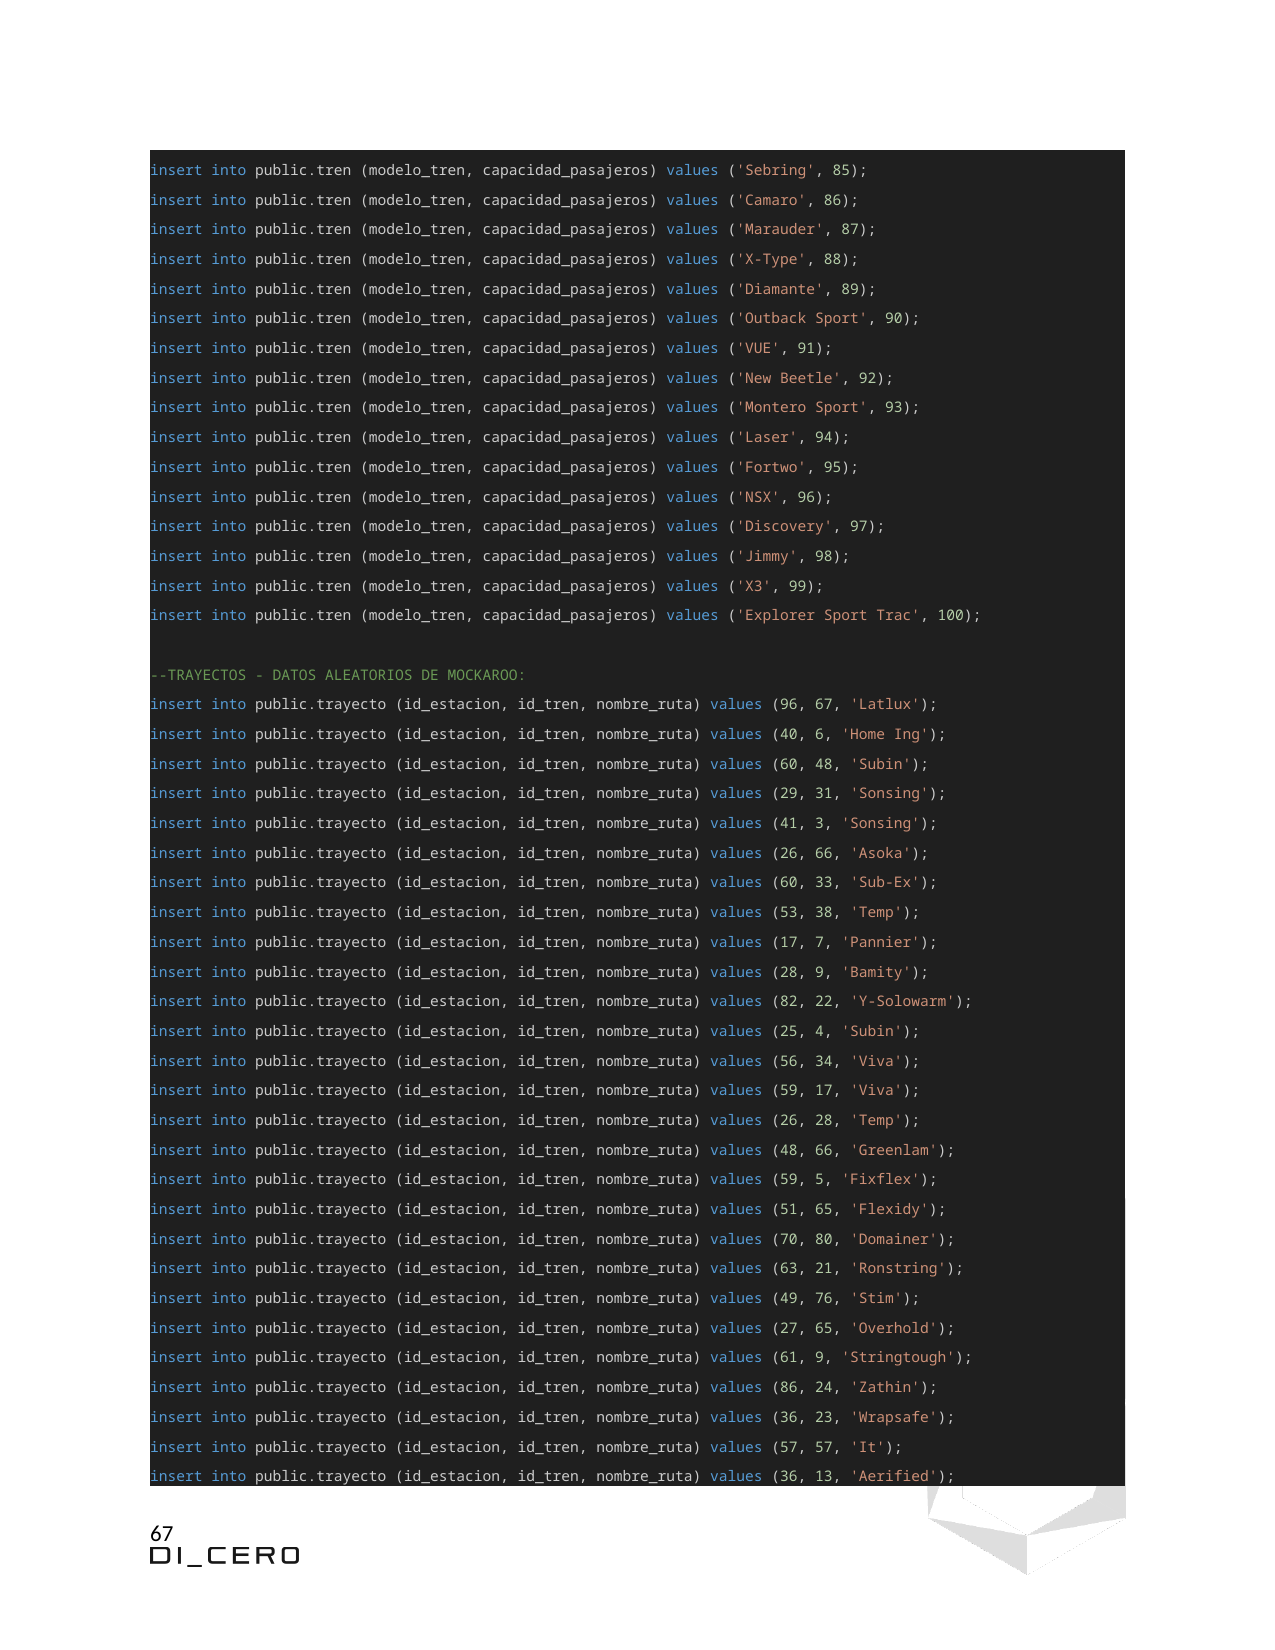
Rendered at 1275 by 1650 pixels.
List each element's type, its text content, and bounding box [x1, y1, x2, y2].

text insert into public.tren (modelo_tren, capacidad_pasajeros) values ('VUE', 91); [150, 328, 1125, 358]
text insert into public.trayecto (id_estacion, id_tren, nombre_ruta) values (82, 22, 'Y-Solowarm'); [150, 981, 1125, 1011]
text insert into public.trayecto (id_estacion, id_tren, nombre_ruta) values (17, 7, 'Pannier'); [150, 922, 1125, 952]
text insert into public.trayecto (id_estacion, id_tren, nombre_ruta) values (25, 4, 'Subin'); [150, 1011, 1125, 1041]
text insert into public.tren (modelo_tren, capacidad_pasajeros) values ('Laser', 94); [150, 417, 1125, 447]
text insert into public.tren (modelo_tren, capacidad_pasajeros) values ('X3', 99); [150, 566, 1125, 595]
text insert into public.trayecto (id_estacion, id_tren, nombre_ruta) values (49, 76, 'Stim'); [150, 1278, 1125, 1308]
text insert into public.trayecto (id_estacion, id_tren, nombre_ruta) values (61, 9, 'Stringtough'); [150, 1337, 1125, 1367]
text insert into public.trayecto (id_estacion, id_tren, nombre_ruta) values (36, 23, 'Wrapsafe'); [150, 1397, 1125, 1427]
text insert into public.trayecto (id_estacion, id_tren, nombre_ruta) values (29, 31, 'Sonsing'); [150, 773, 1125, 803]
text insert into public.tren (modelo_tren, capacidad_pasajeros) values ('Marauder', 87); [150, 209, 1125, 239]
text insert into public.tren (modelo_tren, capacidad_pasajeros) values ('Sebring', 85); [150, 150, 1125, 180]
text insert into public.trayecto (id_estacion, id_tren, nombre_ruta) values (60, 33, 'Sub-Ex'); [150, 862, 1125, 892]
text insert into public.trayecto (id_estacion, id_tren, nombre_ruta) values (57, 57, 'It'); [150, 1427, 1125, 1456]
text insert into public.trayecto (id_estacion, id_tren, nombre_ruta) values (51, 65, 'Flexidy'); [150, 1189, 1125, 1219]
text insert into public.tren (modelo_tren, capacidad_pasajeros) values ('NSX', 96); [150, 477, 1125, 506]
text insert into public.trayecto (id_estacion, id_tren, nombre_ruta) values (63, 21, 'Ronstring'); [150, 1248, 1125, 1278]
text insert into public.trayecto (id_estacion, id_tren, nombre_ruta) values (59, 17, 'Viva'); [150, 1070, 1125, 1100]
text insert into public.tren (modelo_tren, capacidad_pasajeros) values ('Montero Sport', 93); [150, 387, 1125, 417]
text insert into public.trayecto (id_estacion, id_tren, nombre_ruta) values (56, 34, 'Viva'); [150, 1041, 1125, 1070]
text insert into public.trayecto (id_estacion, id_tren, nombre_ruta) values (36, 13, 'Aerified'); [150, 1456, 1125, 1486]
text insert into public.trayecto (id_estacion, id_tren, nombre_ruta) values (41, 3, 'Sonsing'); [150, 803, 1125, 833]
text insert into public.trayecto (id_estacion, id_tren, nombre_ruta) values (96, 67, 'Latlux'); [150, 684, 1125, 714]
text insert into public.trayecto (id_estacion, id_tren, nombre_ruta) values (26, 66, 'Asoka'); [150, 833, 1125, 862]
text insert into public.trayecto (id_estacion, id_tren, nombre_ruta) values (53, 38, 'Temp'); [150, 892, 1125, 922]
text insert into public.trayecto (id_estacion, id_tren, nombre_ruta) values (28, 9, 'Bamity'); [150, 952, 1125, 981]
text insert into public.trayecto (id_estacion, id_tren, nombre_ruta) values (26, 28, 'Temp'); [150, 1100, 1125, 1130]
text insert into public.trayecto (id_estacion, id_tren, nombre_ruta) values (27, 65, 'Overhold'); [150, 1308, 1125, 1337]
text insert into public.trayecto (id_estacion, id_tren, nombre_ruta) values (40, 6, 'Home Ing'); [150, 714, 1125, 744]
text insert into public.tren (modelo_tren, capacidad_pasajeros) values ('Diamante', 89); [150, 269, 1125, 298]
text insert into public.tren (modelo_tren, capacidad_pasajeros) values ('Jimmy', 98); [150, 536, 1125, 566]
text insert into public.trayecto (id_estacion, id_tren, nombre_ruta) values (86, 24, 'Zathin'); [150, 1367, 1125, 1397]
text insert into public.tren (modelo_tren, capacidad_pasajeros) values ('X-Type', 88); [150, 239, 1125, 269]
picture [925, 1198, 1126, 1575]
text insert into public.tren (modelo_tren, capacidad_pasajeros) values ('Camaro', 86); [150, 180, 1125, 209]
text insert into public.trayecto (id_estacion, id_tren, nombre_ruta) values (60, 48, 'Subin'); [150, 744, 1125, 773]
text insert into public.tren (modelo_tren, capacidad_pasajeros) values ('Explorer Sport Trac', 100); [150, 595, 1125, 625]
text insert into public.tren (modelo_tren, capacidad_pasajeros) values ('Discovery', 97); [150, 506, 1125, 536]
text insert into public.tren (modelo_tren, capacidad_pasajeros) values ('Outback Sport', 90); [150, 298, 1125, 328]
text insert into public.trayecto (id_estacion, id_tren, nombre_ruta) values (59, 5, 'Fixflex'); [150, 1159, 1125, 1189]
text insert into public.tren (modelo_tren, capacidad_pasajeros) values ('Fortwo', 95); [150, 447, 1125, 477]
text insert into public.tren (modelo_tren, capacidad_pasajeros) values ('New Beetle', 92); [150, 358, 1125, 387]
text --TRAYECTOS - DATOS ALEATORIOS DE MOCKAROO: [150, 655, 1125, 684]
picture [150, 1547, 299, 1567]
text insert into public.trayecto (id_estacion, id_tren, nombre_ruta) values (70, 80, 'Domainer'); [150, 1219, 1125, 1248]
text insert into public.trayecto (id_estacion, id_tren, nombre_ruta) values (48, 66, 'Greenlam'); [150, 1130, 1125, 1159]
